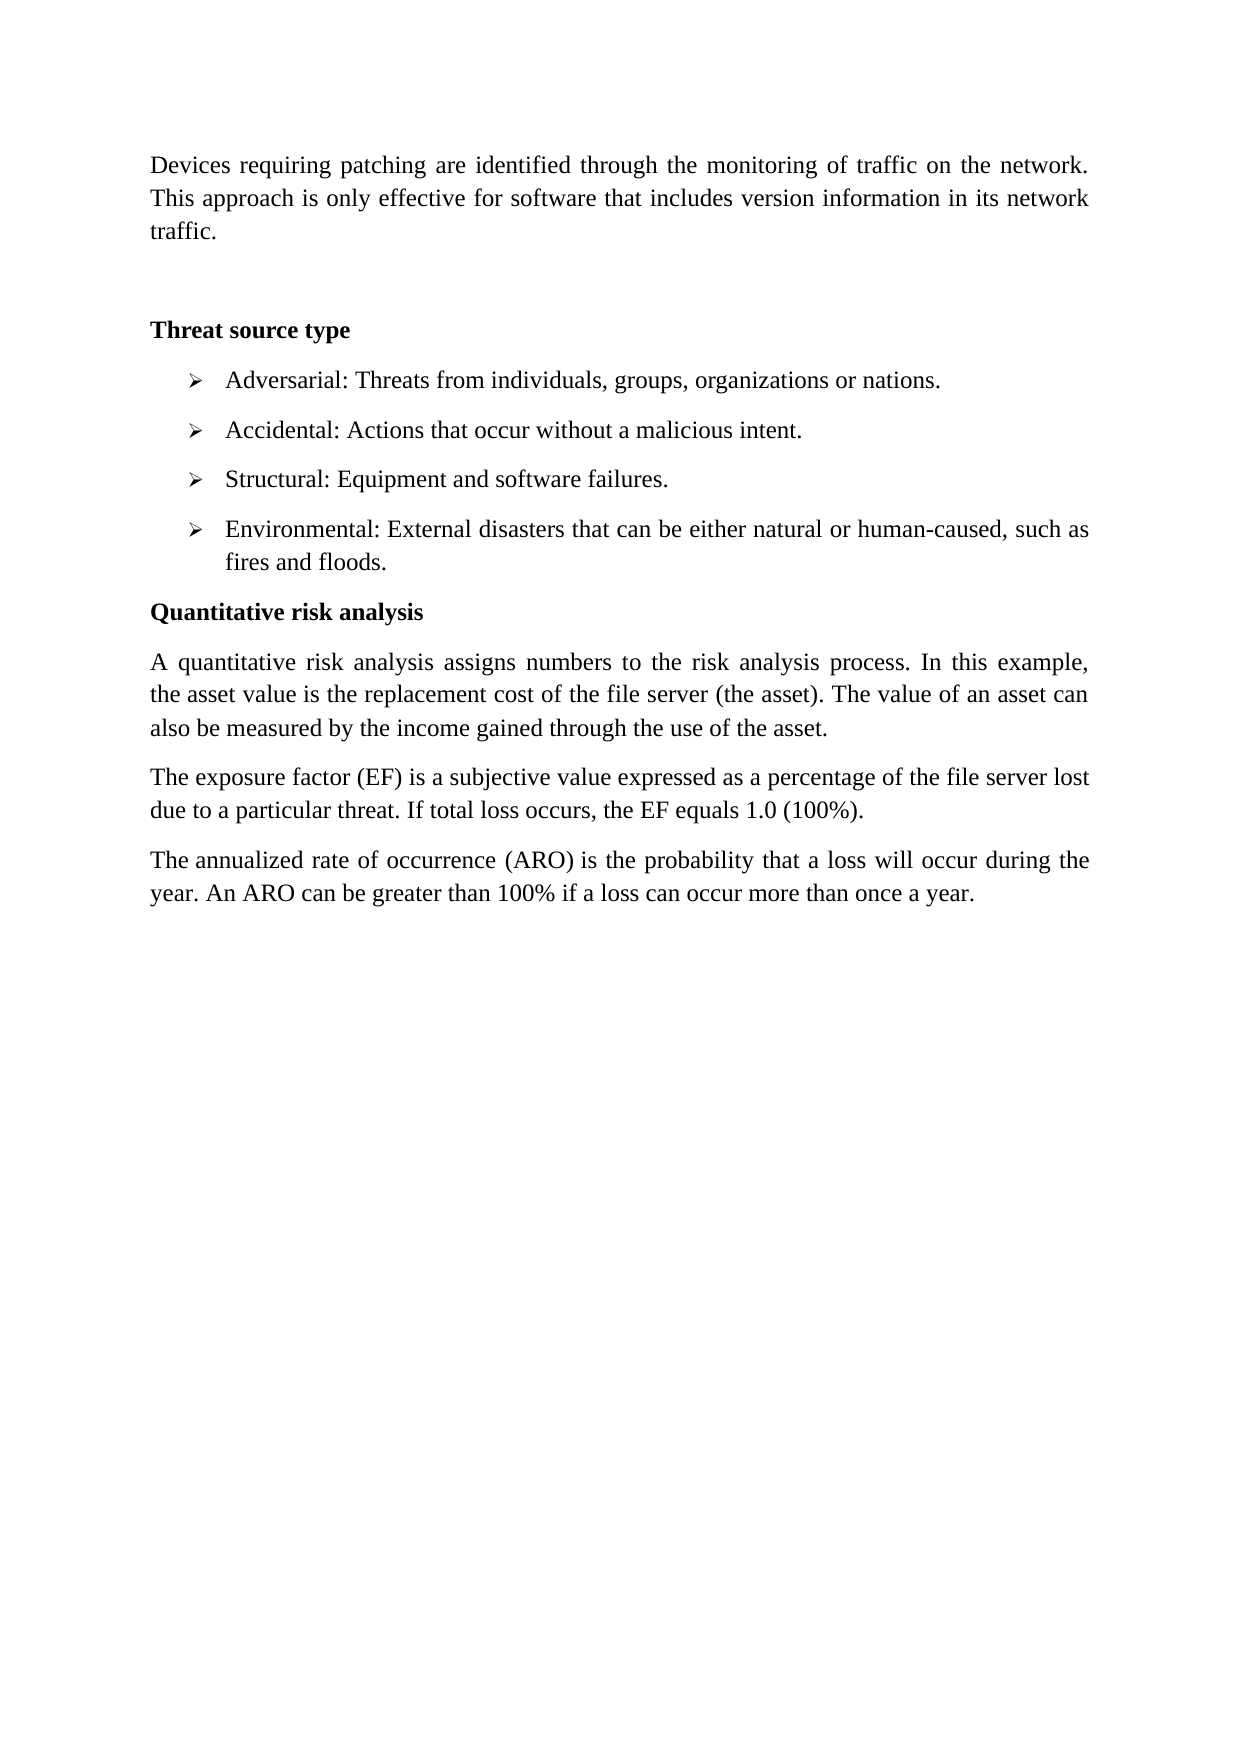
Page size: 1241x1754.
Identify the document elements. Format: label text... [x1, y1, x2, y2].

text A quantitative risk analysis assigns numbers to the risk analysis process. In this example, the asset value is the replacement cost of the file server (the asset). The value of an asset can also be measured by the income gained through the use of the asset. [150, 647, 1090, 741]
list Structural: Equipment and software failures. [187, 464, 1090, 493]
text Threat source type [150, 315, 1090, 344]
list Adversarial: Threats from individuals, groups, organizations or nations. [187, 365, 1090, 394]
text Quantitative risk analysis [150, 597, 1090, 626]
text The exposure factor (EF) is a subjective value expressed as a percentage of the file server lost due to a particular threat. If total loss occurs, the EF equals 1.0 (100%). [150, 762, 1090, 824]
list Accidental: Actions that occur without a malicious intent. [187, 415, 1090, 443]
list Environmental: External disasters that can be either natural or human-caused, such as fires and floods. [187, 514, 1090, 576]
text Devices requiring patching are identified through the monitoring of traffic on the network. This approach is only effective for software that includes version information in its network traffic. [150, 150, 1090, 245]
text The annualized rate of occurrence (ARO) is the probability that a loss will occur during the year. An ARO can be greater than 100% if a loss can occur more than once a year. [150, 845, 1090, 907]
